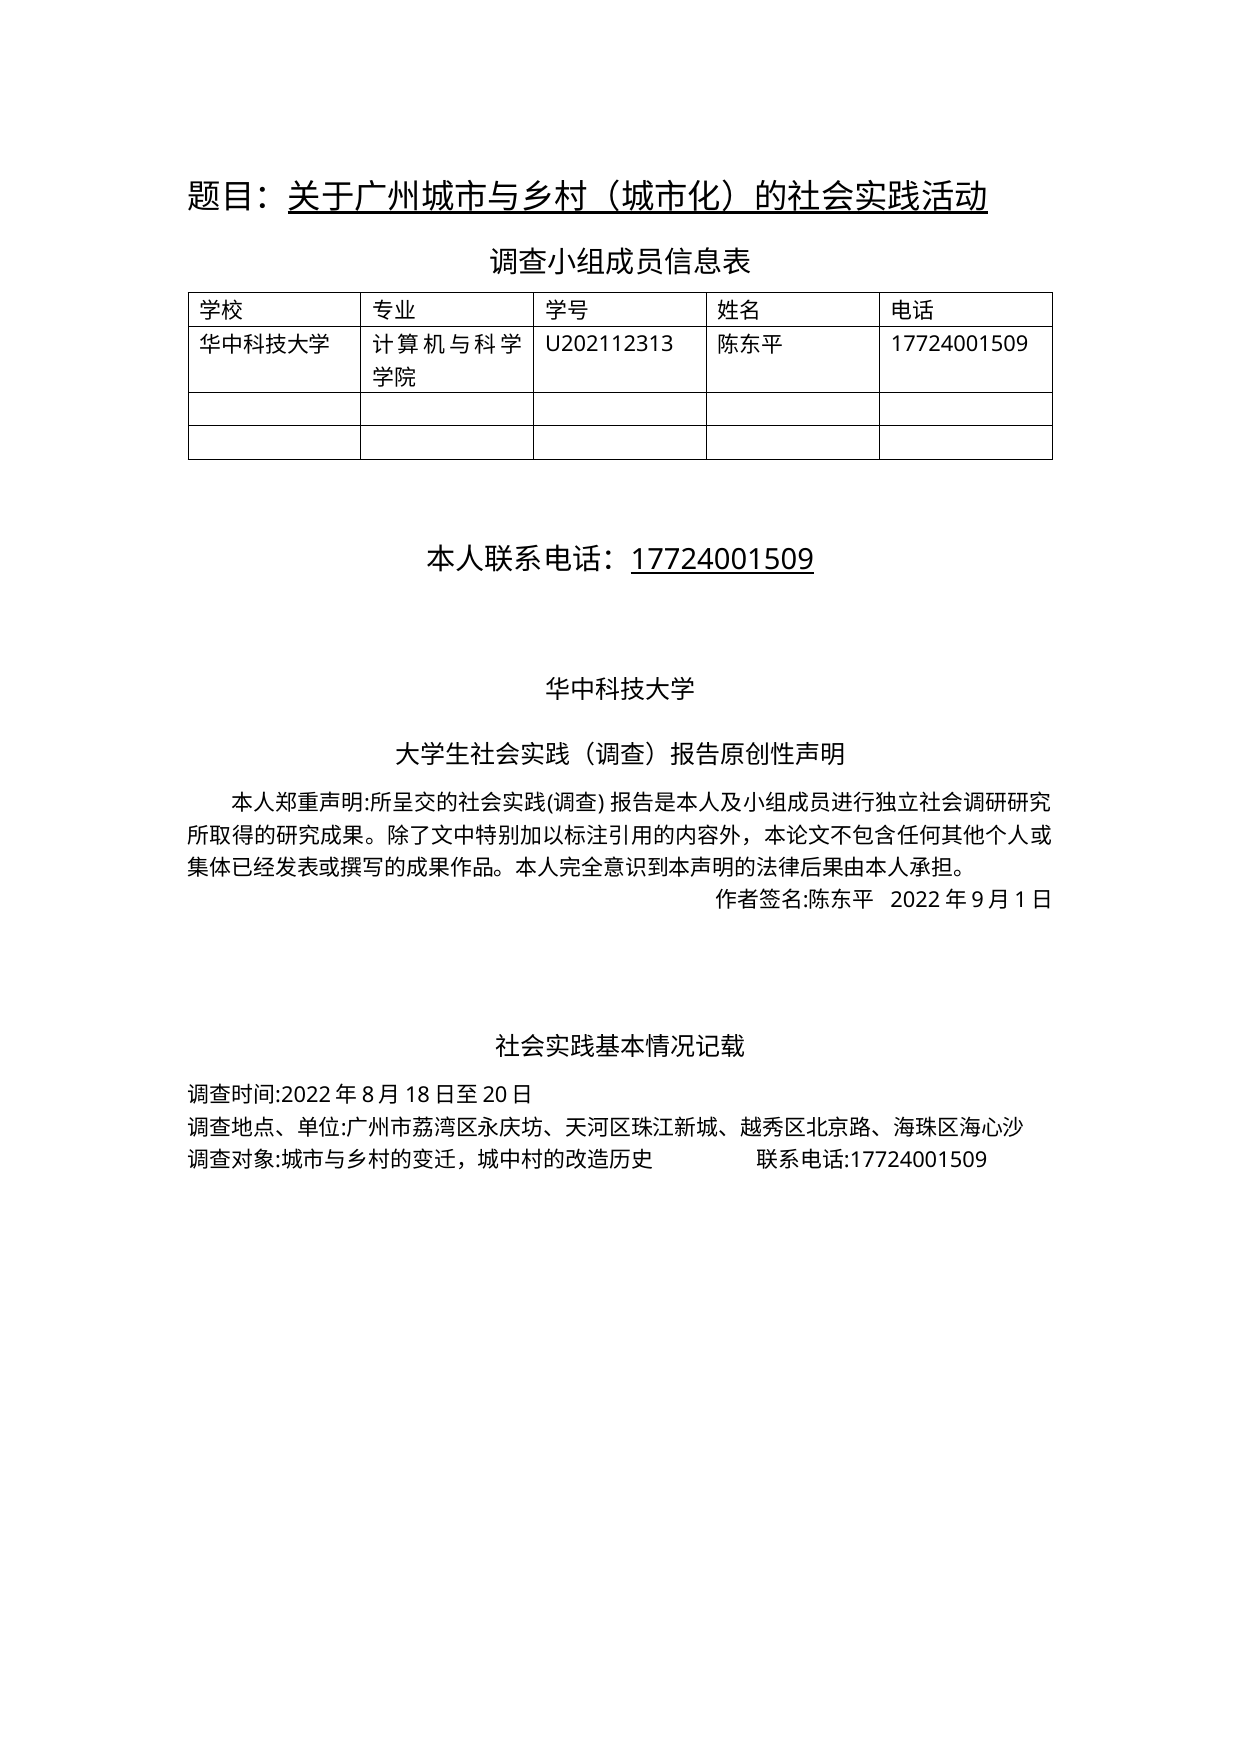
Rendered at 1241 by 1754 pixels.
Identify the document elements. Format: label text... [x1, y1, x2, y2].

text 调查对象:城市与乡村的变迁，城中村的改造历史 联系电话:17724001509 [187, 1142, 1053, 1175]
table_header 学号 [534, 293, 706, 326]
table_header 学校 [189, 293, 360, 326]
table_cell U202112313 [534, 327, 706, 392]
table_cell [880, 426, 1052, 459]
table_cell 华中科技大学 [189, 327, 360, 392]
table_cell [361, 393, 533, 425]
text 作者签名:陈东平 2022年9月1日 [187, 882, 1053, 915]
text 本人联系电话：17724001509 [187, 525, 1053, 590]
text 社会实践基本情况记载 [187, 1012, 1053, 1077]
text 调查时间:2022年8月18日至20日 [187, 1077, 1053, 1110]
table_cell [880, 393, 1052, 425]
table_cell [534, 426, 706, 459]
table_cell [189, 426, 360, 459]
table_cell 陈东平 [707, 327, 879, 392]
table_cell [707, 426, 879, 459]
text 华中科技大学 [187, 655, 1053, 720]
table_cell [707, 393, 879, 425]
table_header 姓名 [707, 293, 879, 326]
table_cell [534, 393, 706, 425]
text 调查小组成员信息表 [187, 227, 1053, 292]
text 本人郑重声明:所呈交的社会实践(调查) 报告是本人及小组成员进行独立社会调研研究所取得的研究成果。除了文中特别加以标注引用的内容外，本论文不包含任何其他个人或集体已经发表或撰写的成果作品。本人完全意识到本声明的法律后果由本人承担。 [187, 785, 1053, 882]
table_header 专业 [361, 293, 533, 326]
text 调查地点、单位:广州市荔湾区永庆坊、天河区珠江新城、越秀区北京路、海珠区海心沙 [187, 1110, 1053, 1142]
table_cell 17724001509 [880, 327, 1052, 392]
text 题目：关于广州城市与乡村（城市化）的社会实践活动 [187, 162, 1053, 227]
table_cell [361, 426, 533, 459]
table_cell [189, 393, 360, 425]
text 大学生社会实践（调查）报告原创性声明 [187, 720, 1053, 785]
table_cell 计算机与科学学院 [361, 327, 533, 392]
table_header 电话 [880, 293, 1052, 326]
